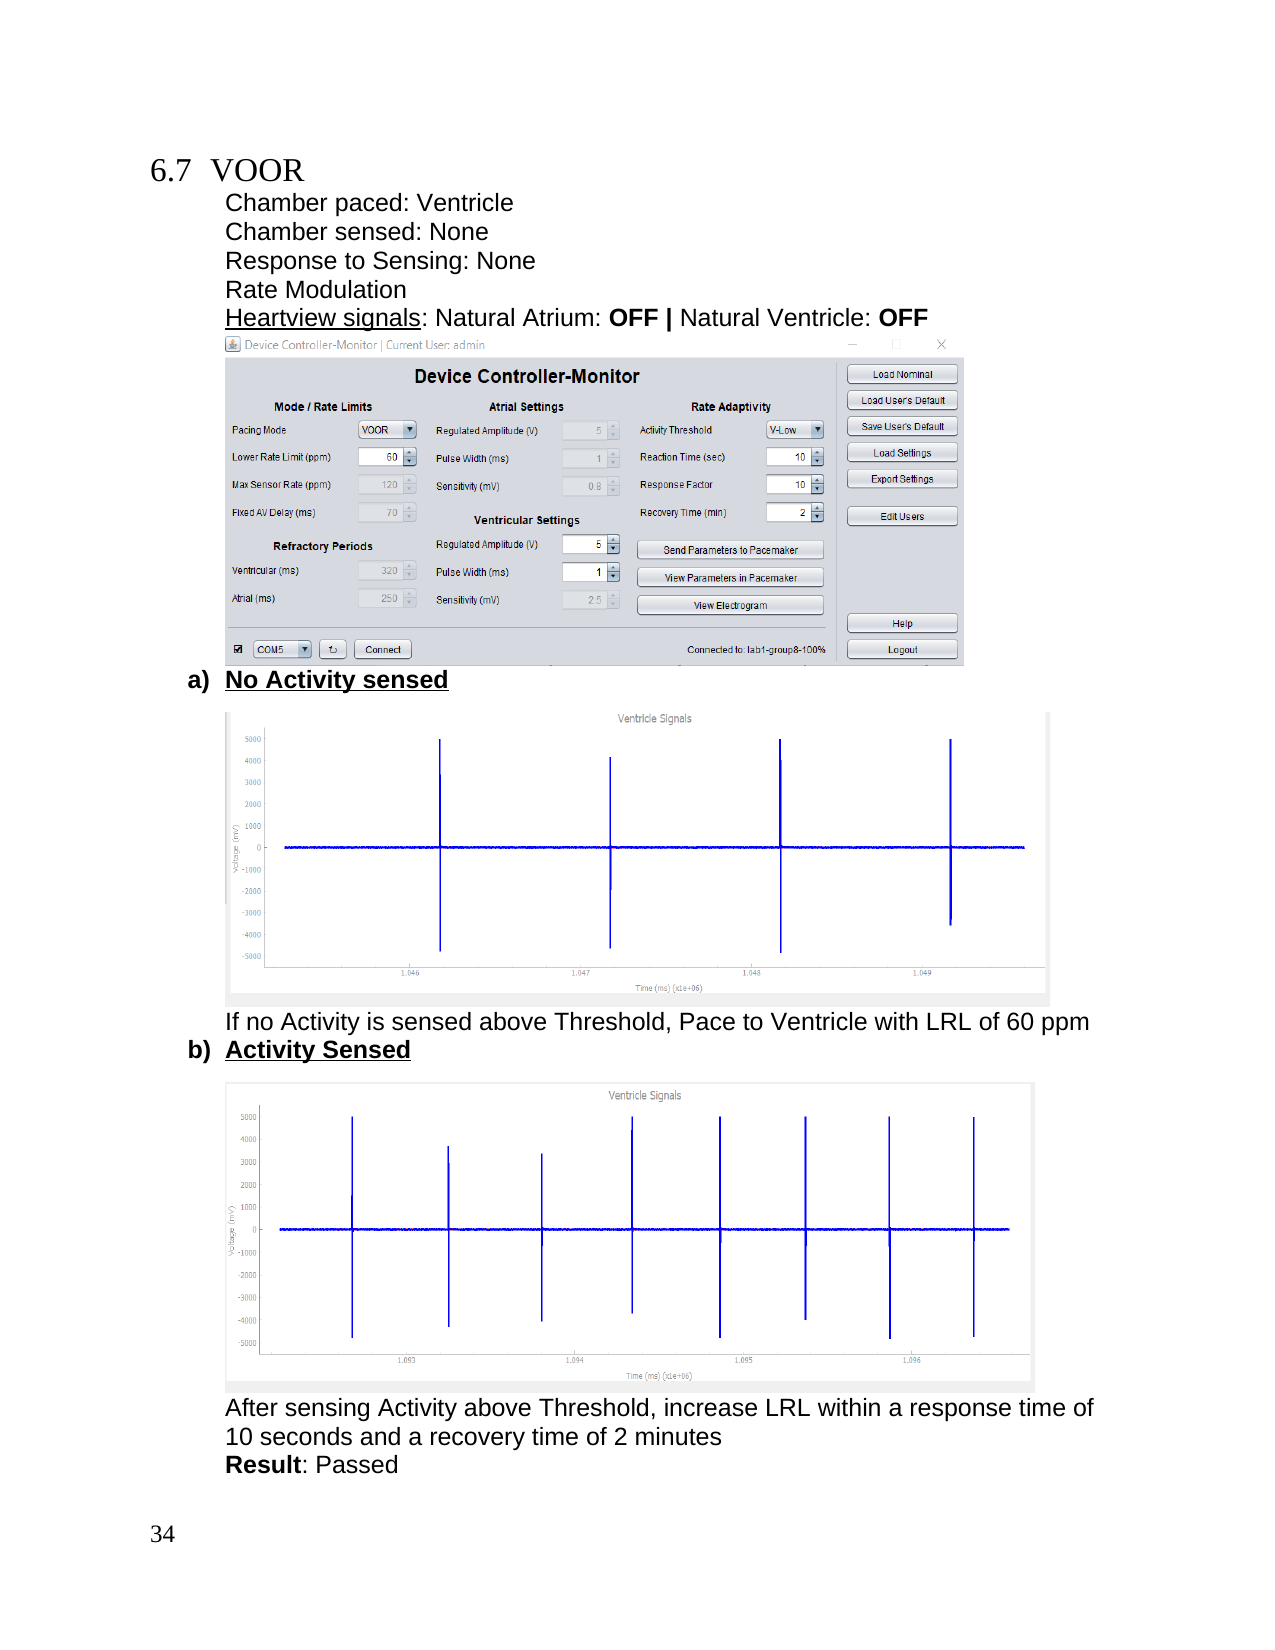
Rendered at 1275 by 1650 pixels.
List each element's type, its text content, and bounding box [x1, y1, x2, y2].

subtitle VOOR [150, 150, 1125, 188]
list Rate Modulation [225, 274, 1125, 303]
text Result: Passed [150, 1450, 1125, 1479]
text After sensing Activity above Threshold, increase LRL within a response time of 10 seconds and a recovery time of 2 minutes [225, 1393, 1125, 1450]
list Activity Sensed [187, 1035, 1125, 1064]
picture [225, 332, 964, 666]
list Chamber paced: Ventricle [225, 188, 1125, 217]
list No Activity sensed [187, 665, 1125, 694]
text Heartview signals: Natural Atrium: OFF | Natural Ventricle: OFF [187, 303, 1125, 332]
picture [225, 1082, 1035, 1393]
list Chamber sensed: None [225, 217, 1125, 246]
text If no Activity is sensed above Threshold, Pace to Ventricle with LRL of 60 ppm [150, 1006, 1125, 1035]
picture [225, 712, 1050, 1007]
list Response to Sensing: None [225, 246, 1125, 274]
